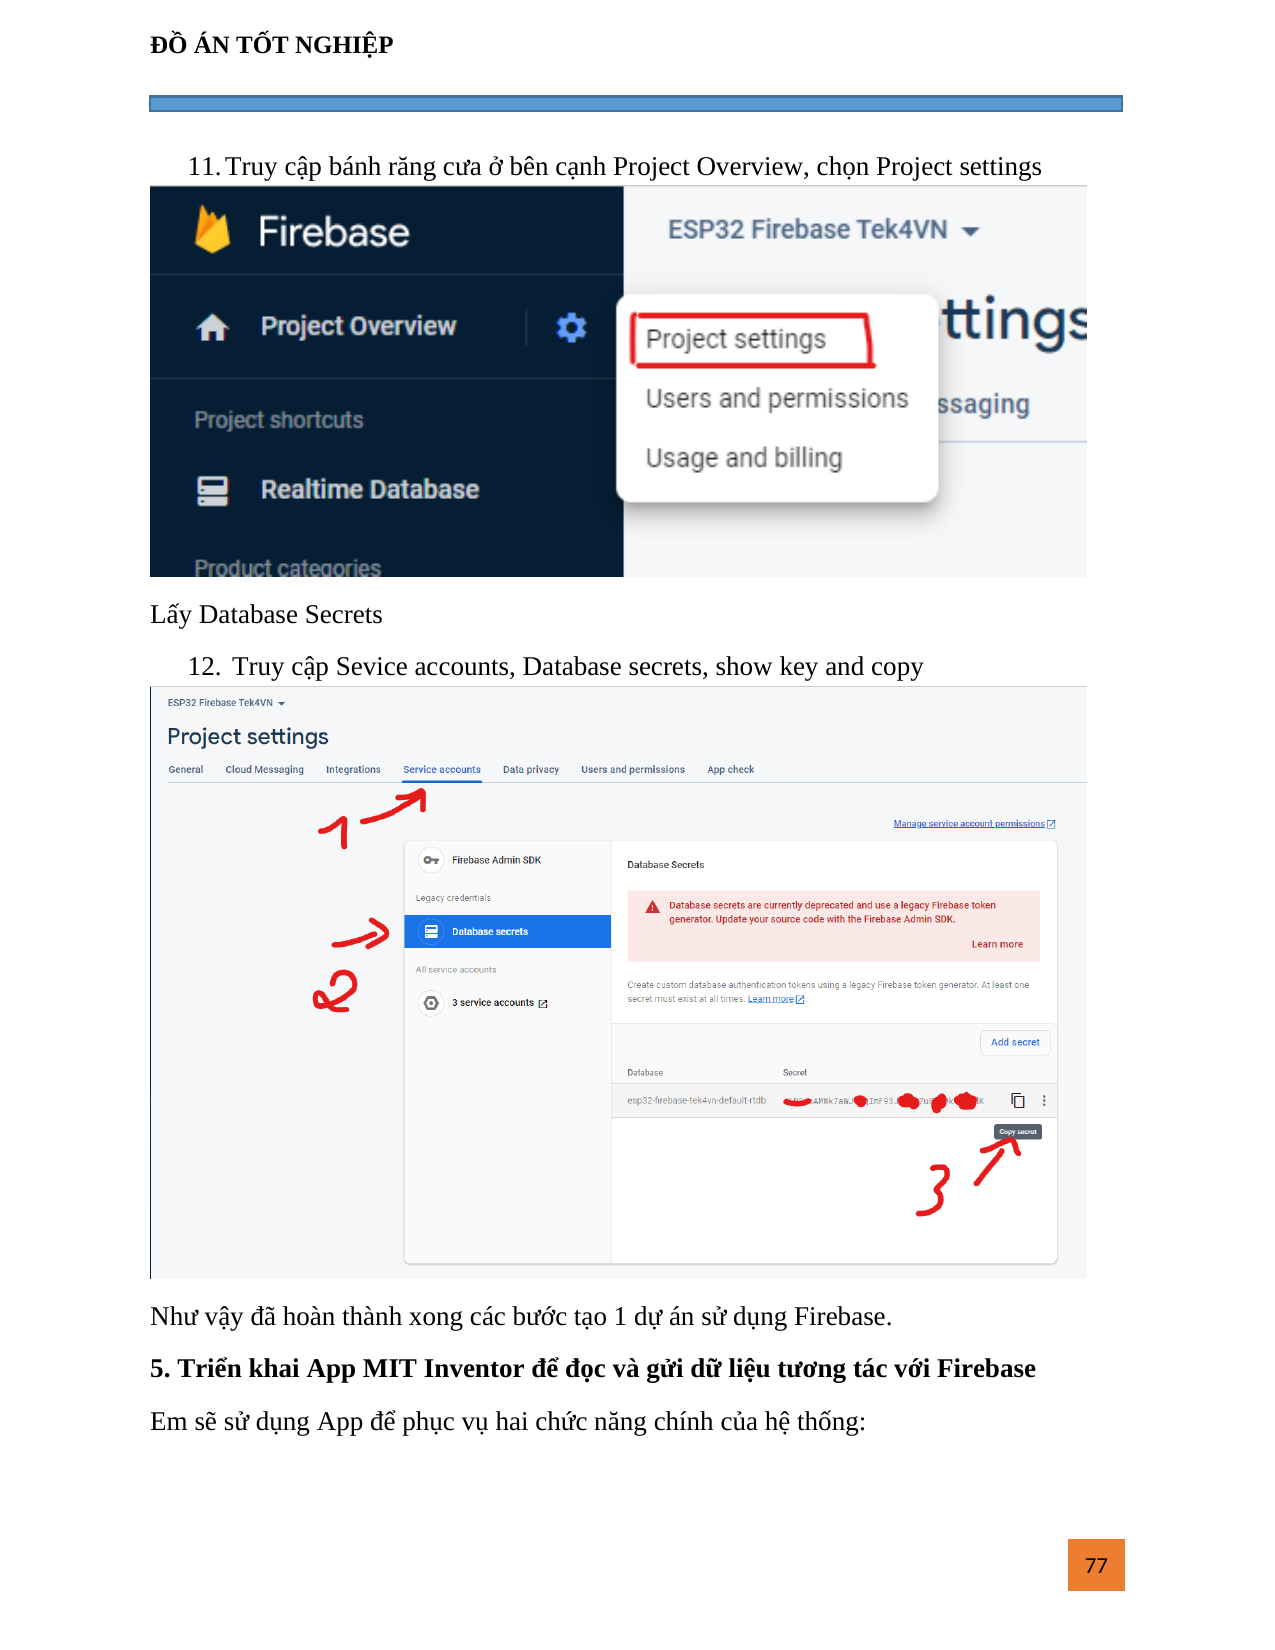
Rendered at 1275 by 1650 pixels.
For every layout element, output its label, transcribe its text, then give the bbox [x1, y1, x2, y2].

text 5. Triển khai App MIT Inventor để đọc và gửi dữ liệu tương tác với Firebase [150, 1352, 1125, 1383]
picture [150, 185, 1087, 577]
text Em sẽ sử dụng App để phục vụ hai chức năng chính của hệ thống: [150, 1404, 1125, 1436]
list Truy cập Sevice accounts, Database secrets, show key and copy [187, 650, 1125, 681]
text Lấy Database Secrets [150, 598, 1125, 629]
list Truy cập bánh răng cưa ở bên cạnh Project Overview, chọn Project settings [187, 150, 1125, 181]
text Như vậy đã hoàn thành xong các bước tạo 1 dự án sử dụng Firebase. [150, 1300, 1125, 1331]
picture [150, 685, 1087, 1279]
